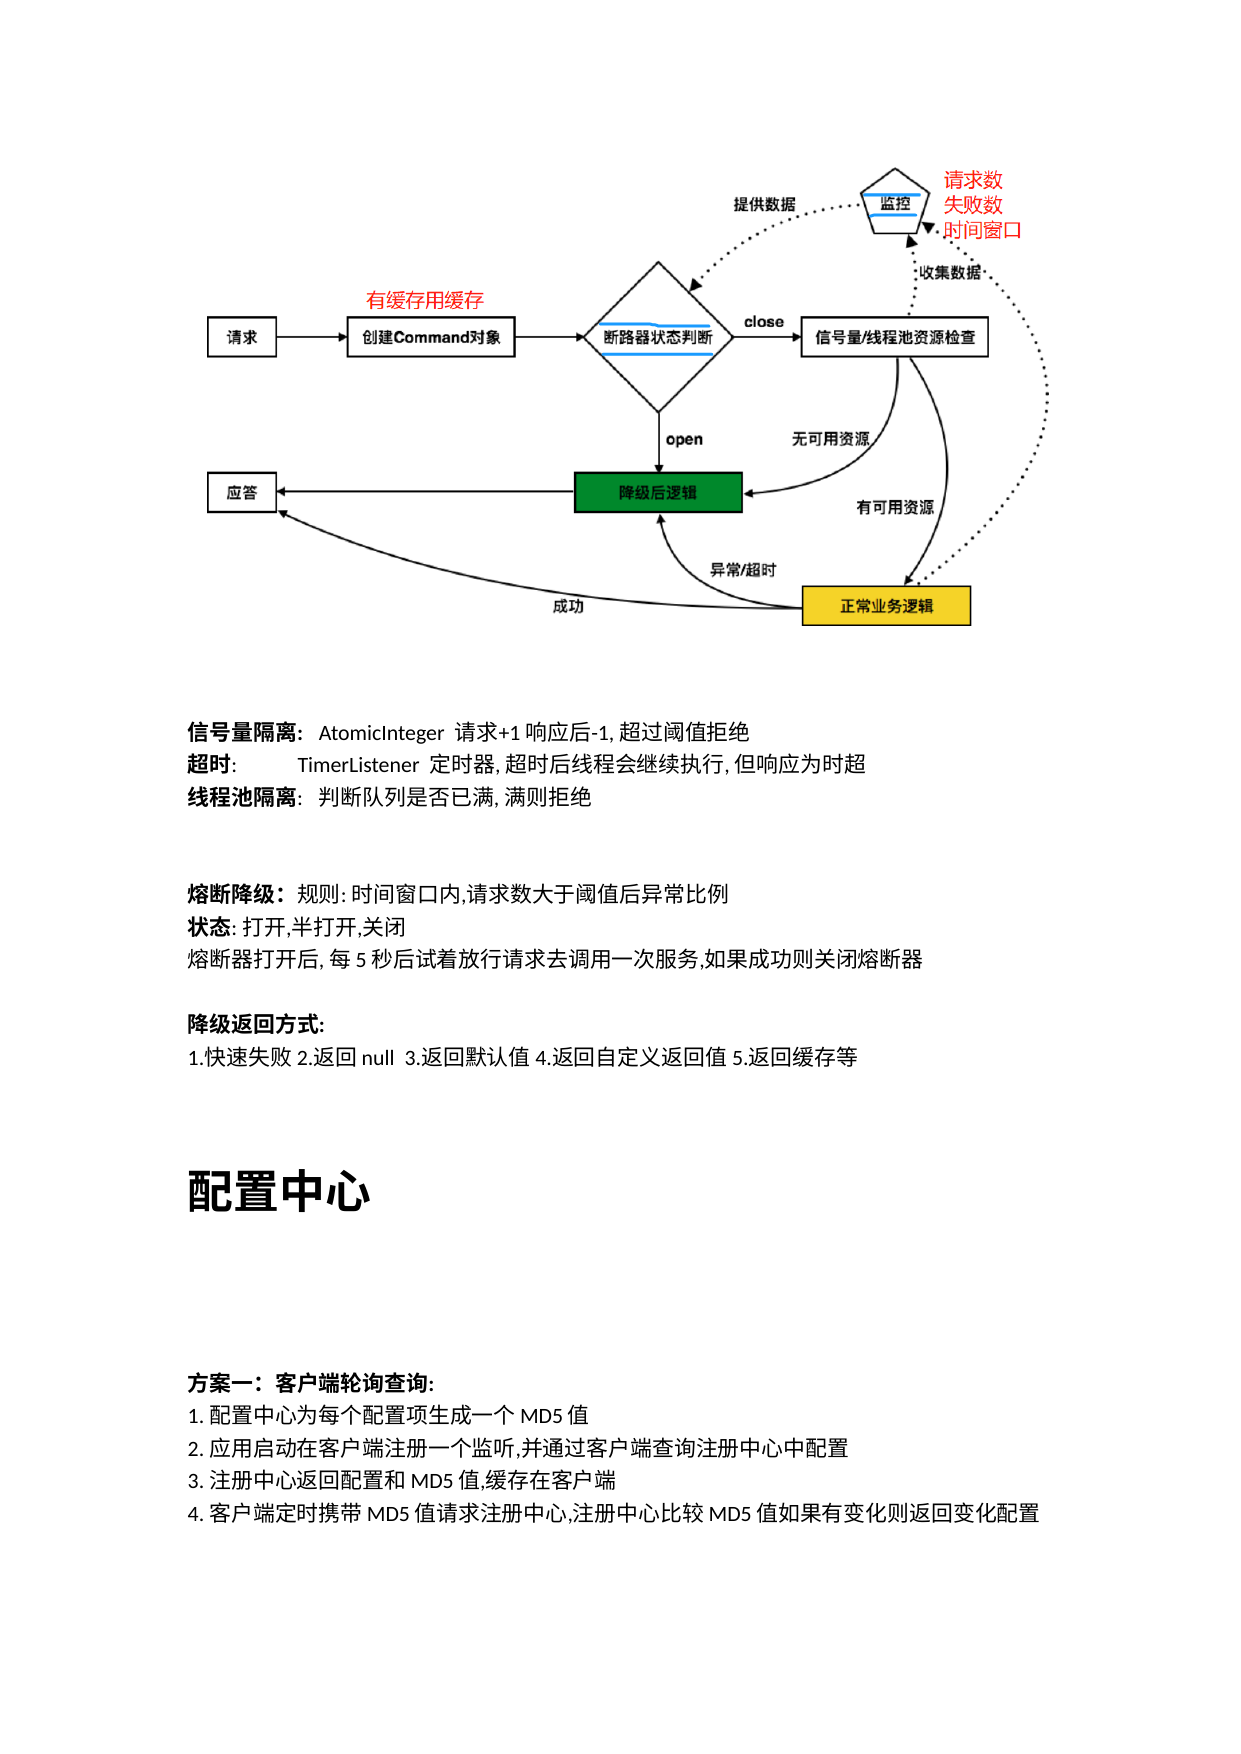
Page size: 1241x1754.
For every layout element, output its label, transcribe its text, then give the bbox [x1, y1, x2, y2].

text 信号量隔离: AtomicInteger 请求+1 响应后-1, 超过阈值拒绝 [187, 714, 1053, 747]
text 1. 配置中心为每个配置项生成一个MD5值 [187, 1398, 1053, 1430]
text 超时: TimerListener 定时器, 超时后线程会继续执行, 但响应为时超 [187, 747, 1053, 779]
text 1.快速失败 2.返回null 3.返回默认值 4.返回自定义返回值 5.返回缓存等 [187, 1039, 1053, 1072]
text 3. 注册中心返回配置和MD5值,缓存在客户端 [187, 1463, 1053, 1495]
text 线程池隔离: 判断队列是否已满, 满则拒绝 [187, 779, 1053, 812]
text 熔断器打开后, 每5秒后试着放行请求去调用一次服务,如果成功则关闭熔断器 [187, 942, 1053, 974]
text 方案一：客户端轮询查询: [187, 1365, 1053, 1398]
text 降级返回方式: [187, 1007, 1053, 1039]
text 2. 应用启动在客户端注册一个监听,并通过客户端查询注册中心中配置 [187, 1430, 1053, 1463]
subtitle 配置中心 [187, 1140, 1053, 1237]
picture [187, 162, 1053, 626]
text 状态: 打开,半打开,关闭 [187, 909, 1053, 942]
text 4. 客户端定时携带MD5值请求注册中心,注册中心比较MD5值如果有变化则返回变化配置 [187, 1495, 1053, 1528]
text 熔断降级：规则: 时间窗口内,请求数大于阈值后异常比例 [187, 877, 1053, 909]
